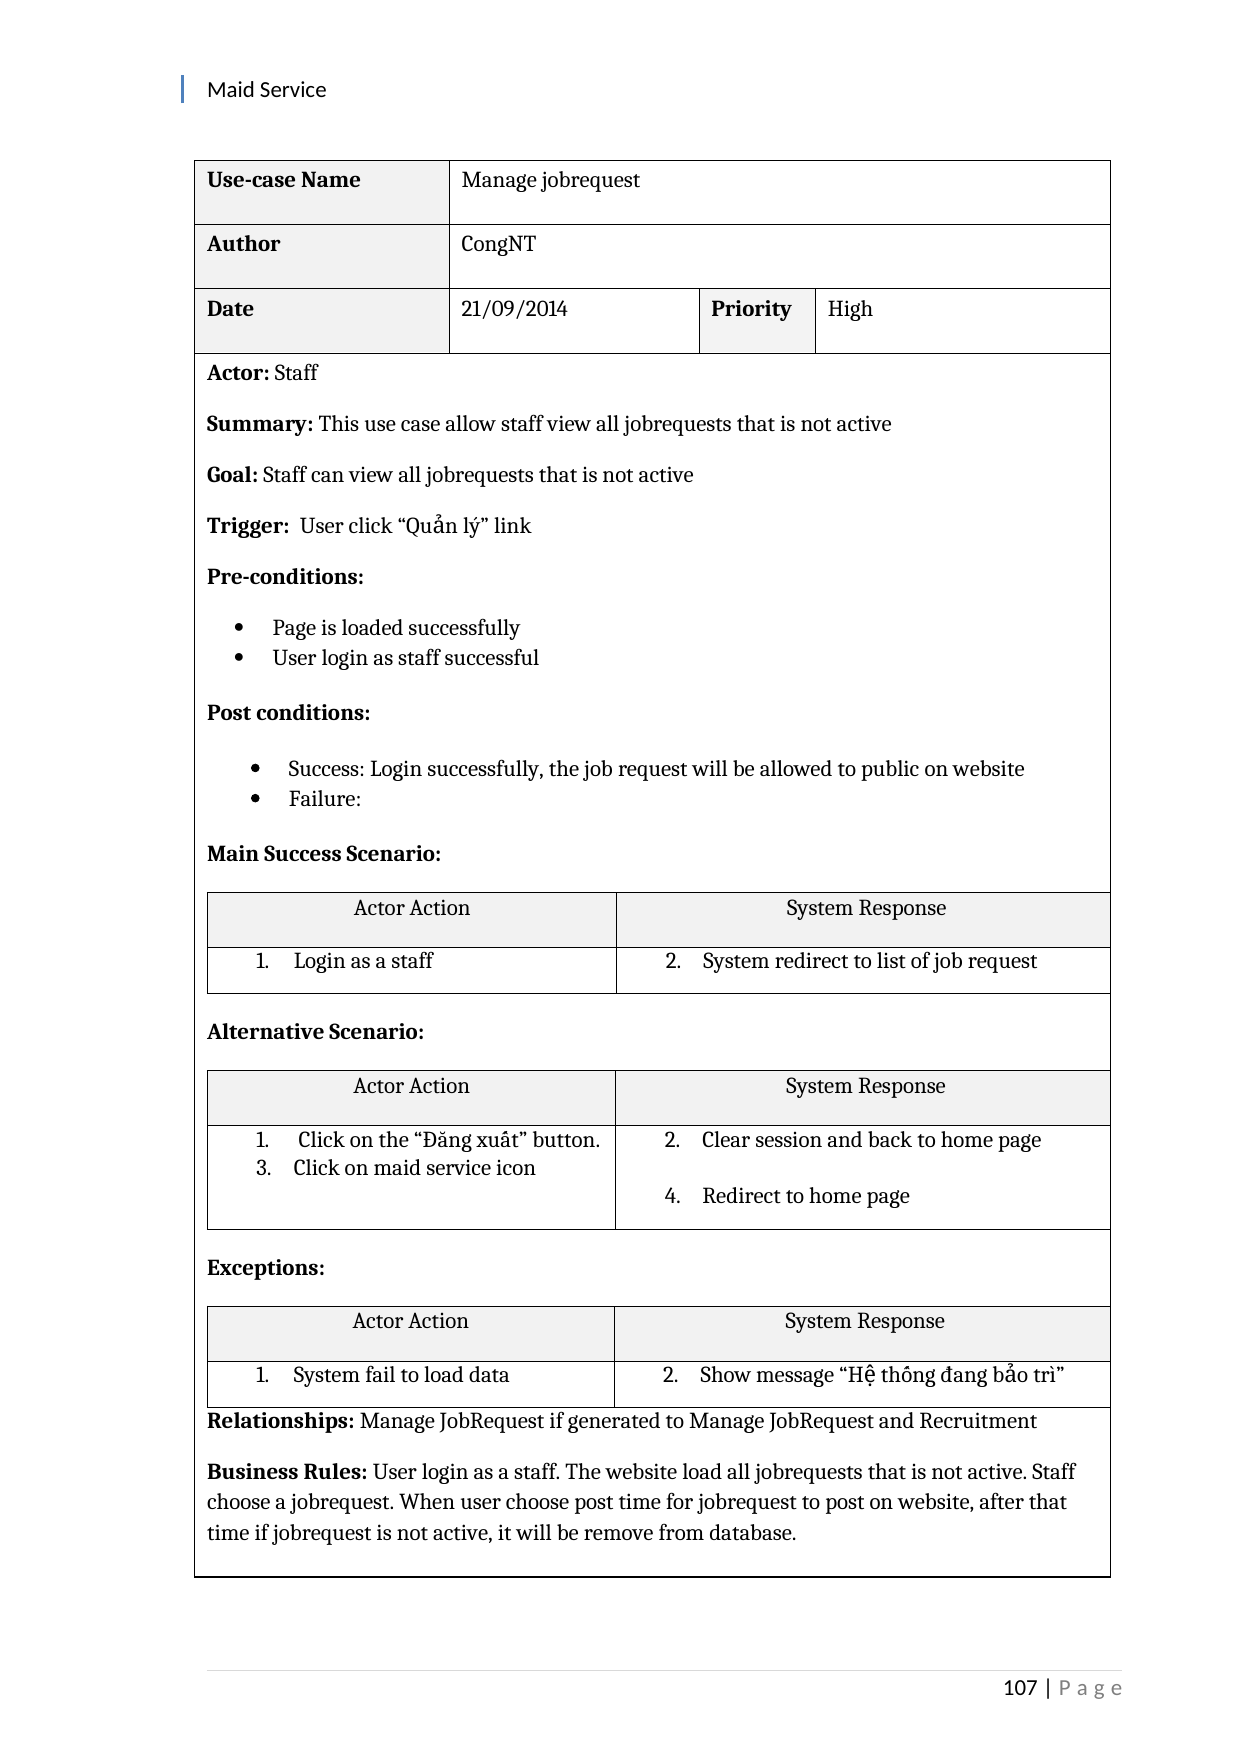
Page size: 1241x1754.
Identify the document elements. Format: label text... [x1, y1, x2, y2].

table_cell CongNT [450, 225, 1110, 288]
table_cell Priority [700, 289, 815, 352]
table_cell Date [195, 289, 449, 352]
table_cell 21/09/2014 [450, 289, 699, 352]
table_cell Use-case Name [195, 161, 449, 224]
table_cell High [816, 289, 1110, 352]
table_cell Manage jobrequest [450, 161, 1110, 224]
table_cell Actor: Staff Summary: This use case allow staff view all jobrequests that is not active Goal: Staff can view all jobrequests that is not active Trigger: User click “Quản lý” link Pre-conditions: Page is loaded successfully User login as staff successful Post conditions: Success: Login successfully, the job request will be allowed to public on website Failure: Main Success Scenario: Alternative Scenario: Exceptions: Relationships: Manage JobRequest if generated to Manage JobRequest and Recruitment Business Rules: User login as a staff. The website load all jobrequests that is not active. Staff choose a jobrequest. When user choose post time for jobrequest to post on website, after that time if jobrequest is not active, it will be remove from database. [195, 354, 1110, 1576]
table_cell Author [195, 225, 449, 288]
